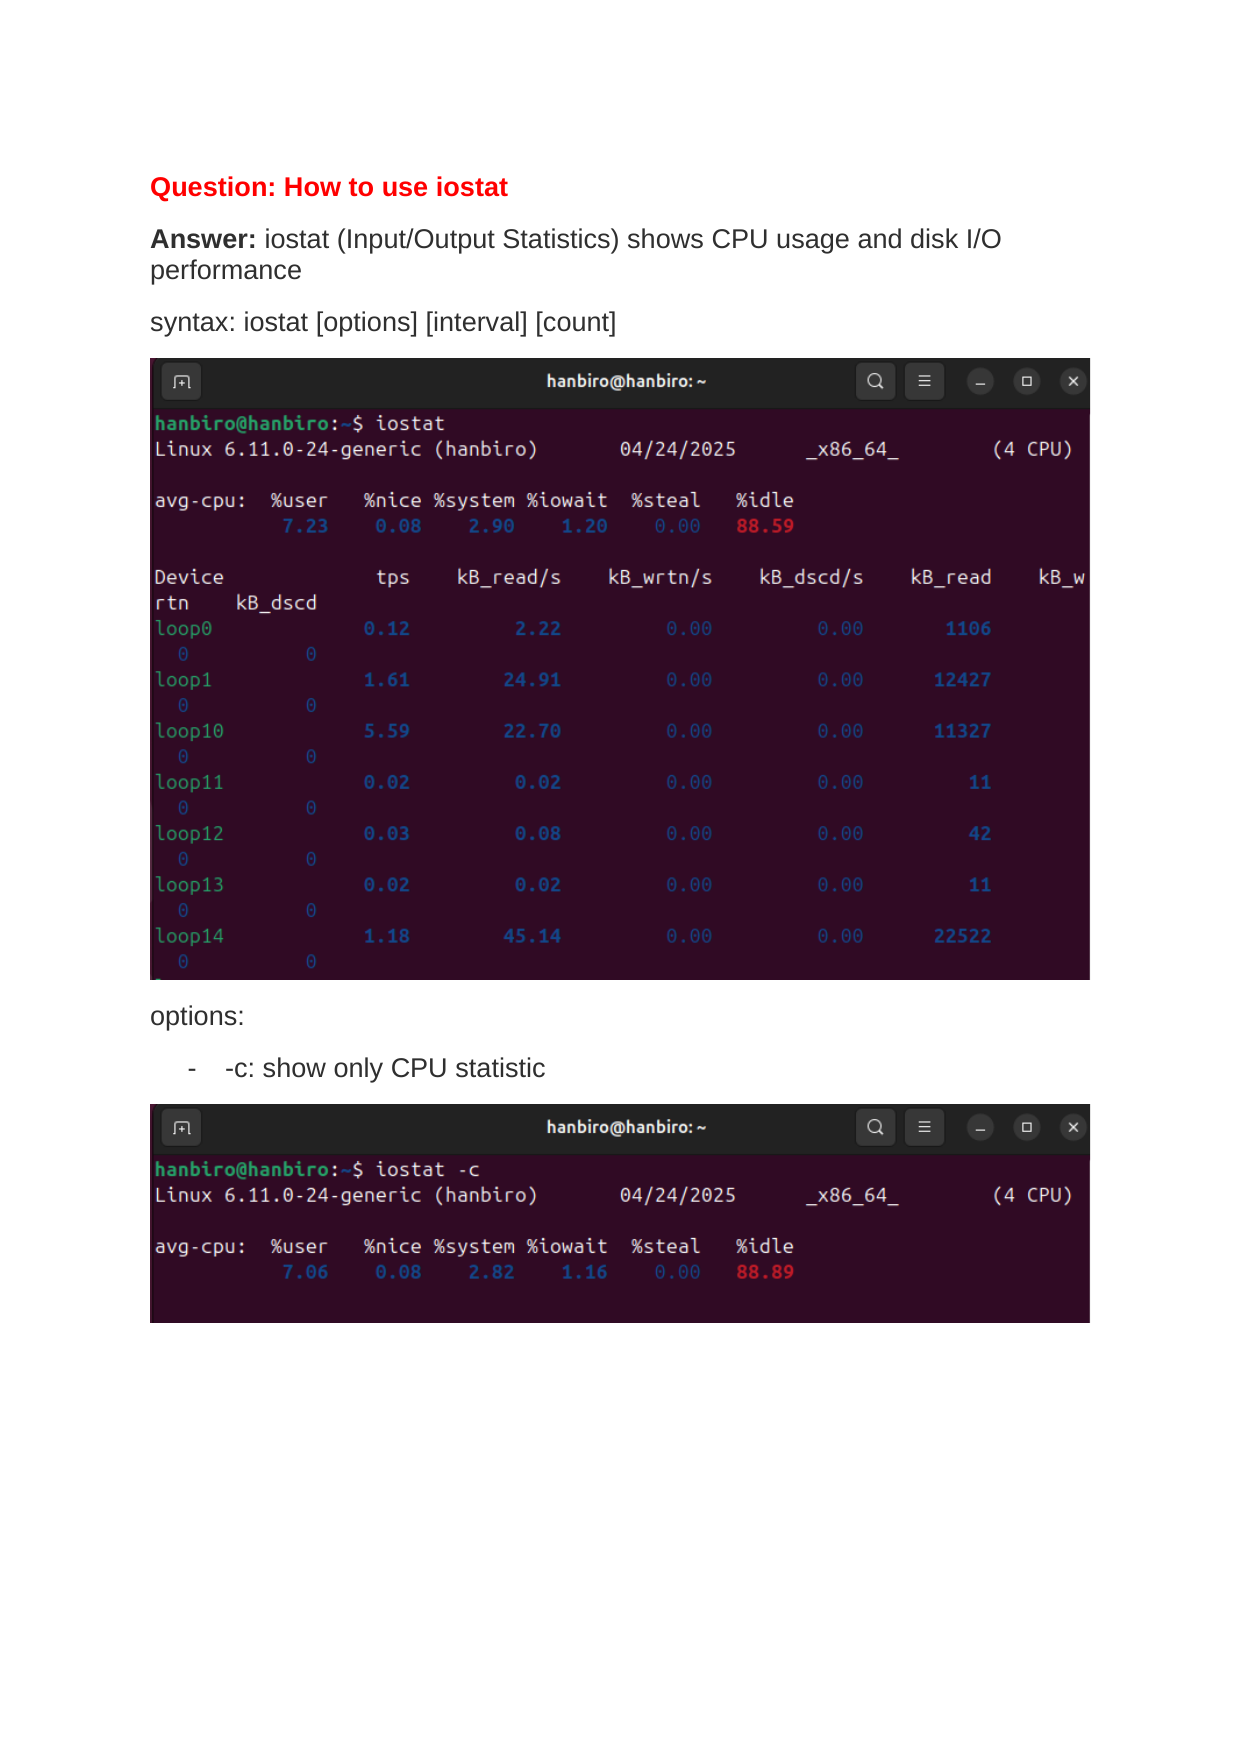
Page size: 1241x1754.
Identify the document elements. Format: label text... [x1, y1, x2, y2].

text syntax: iostat [options] [interval] [count] [150, 306, 1090, 337]
list -c: show only CPU statistic [187, 1052, 1090, 1083]
text options: [150, 1000, 1090, 1031]
picture [150, 358, 1091, 980]
text Answer: iostat (Input/Output Statistics) shows CPU usage and disk I/O performance [150, 223, 1090, 285]
text Question: How to use iostat [150, 171, 1090, 202]
picture [150, 1104, 1091, 1323]
